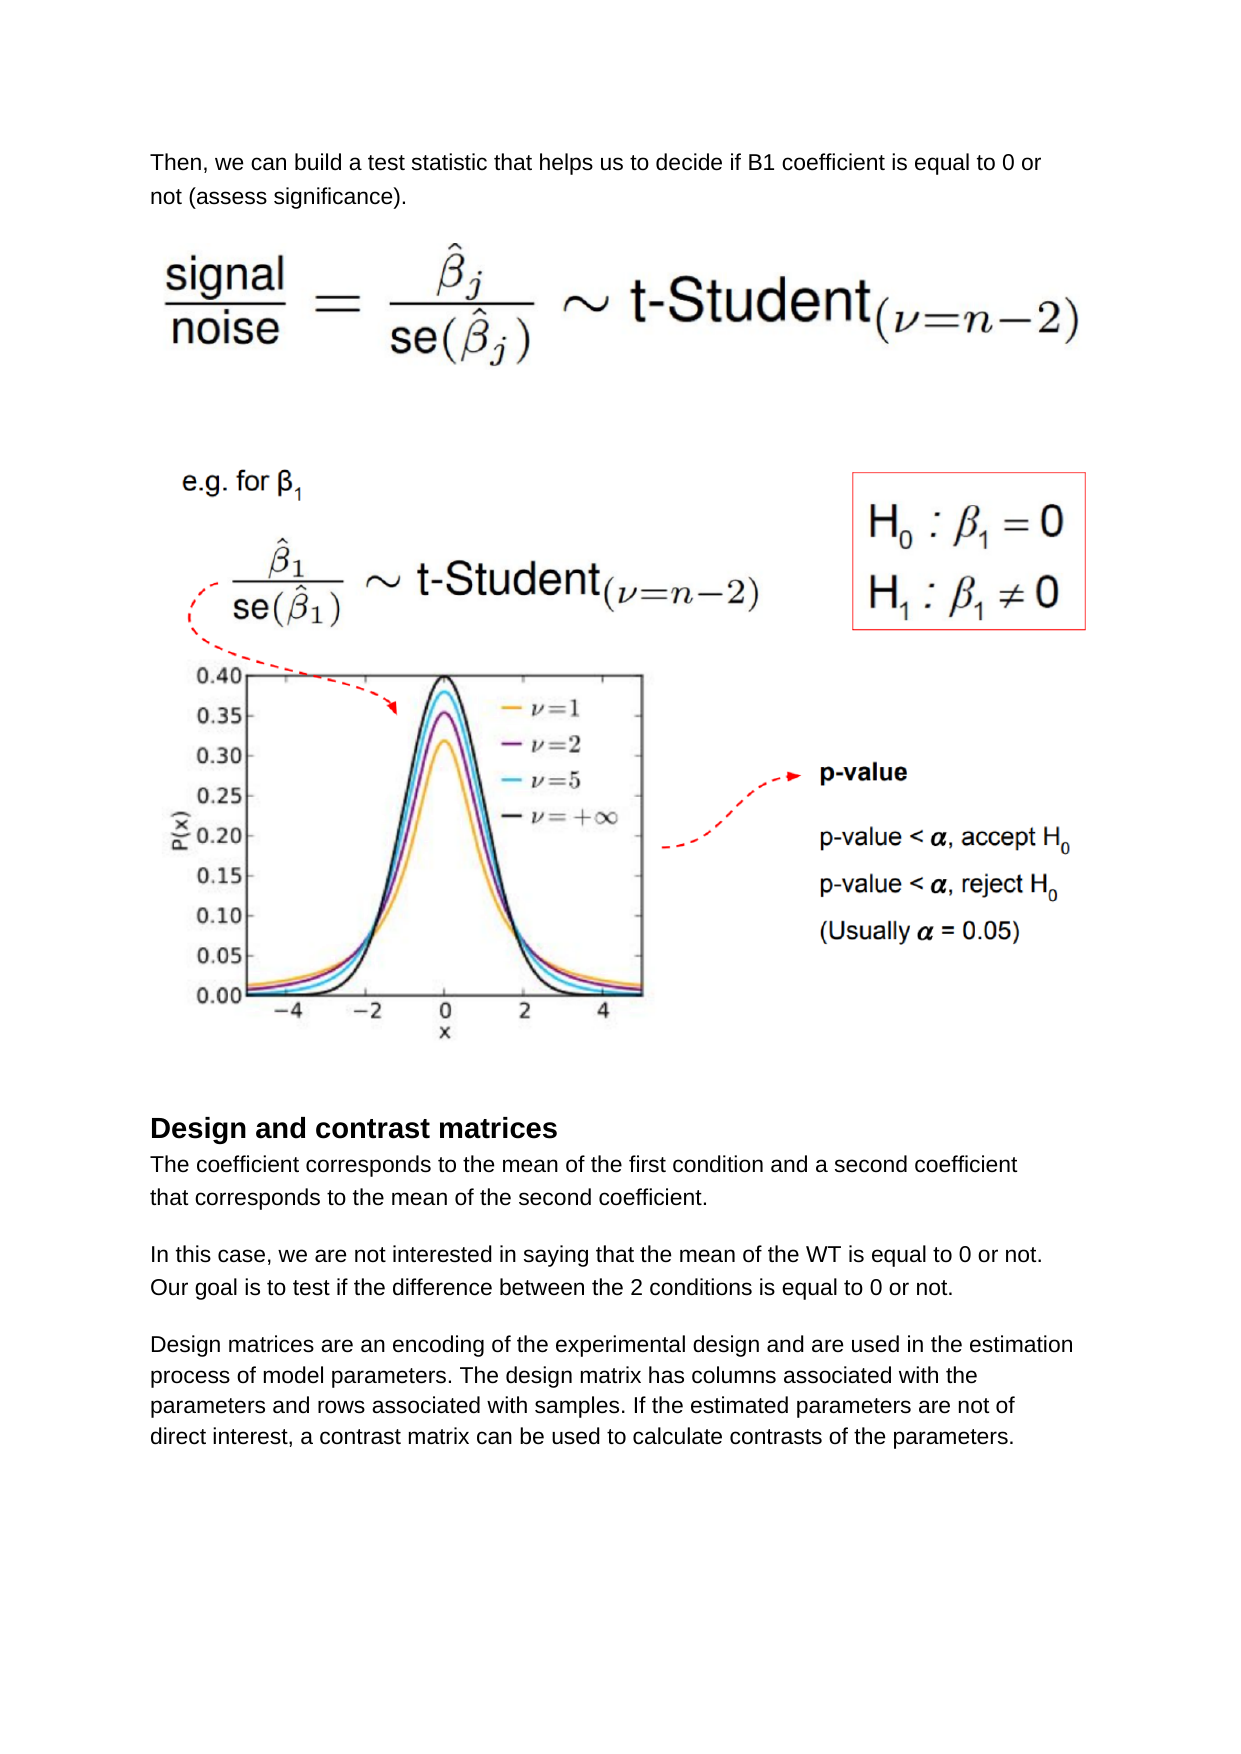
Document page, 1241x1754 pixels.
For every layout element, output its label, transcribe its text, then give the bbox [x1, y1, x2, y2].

picture [152, 243, 1093, 1044]
text Then, we can build a test statistic that helps us to decide if B1 coefficient is equal to 0 or not (assess significance). [150, 149, 1077, 209]
text Design and contrast matrices [150, 1111, 1090, 1144]
text Design matrices are an encoding of the experimental design and are used in the estimation process of model parameters. The design matrix has columns associated with the parameters and rows associated with samples. If the estimated parameters are not of direct interest, a contrast matrix can be used to calculate contrasts of the parameters. [150, 1331, 1075, 1449]
text The coefficient corresponds to the mean of the first condition and a second coefficient that corresponds to the mean of the second coefficient. [150, 1151, 1058, 1210]
text In this case, we are not interested in saying that the mean of the WT is equal to 0 or not. Our goal is to test if the difference between the 2 conditions is equal to 0 or not. [150, 1241, 1085, 1301]
